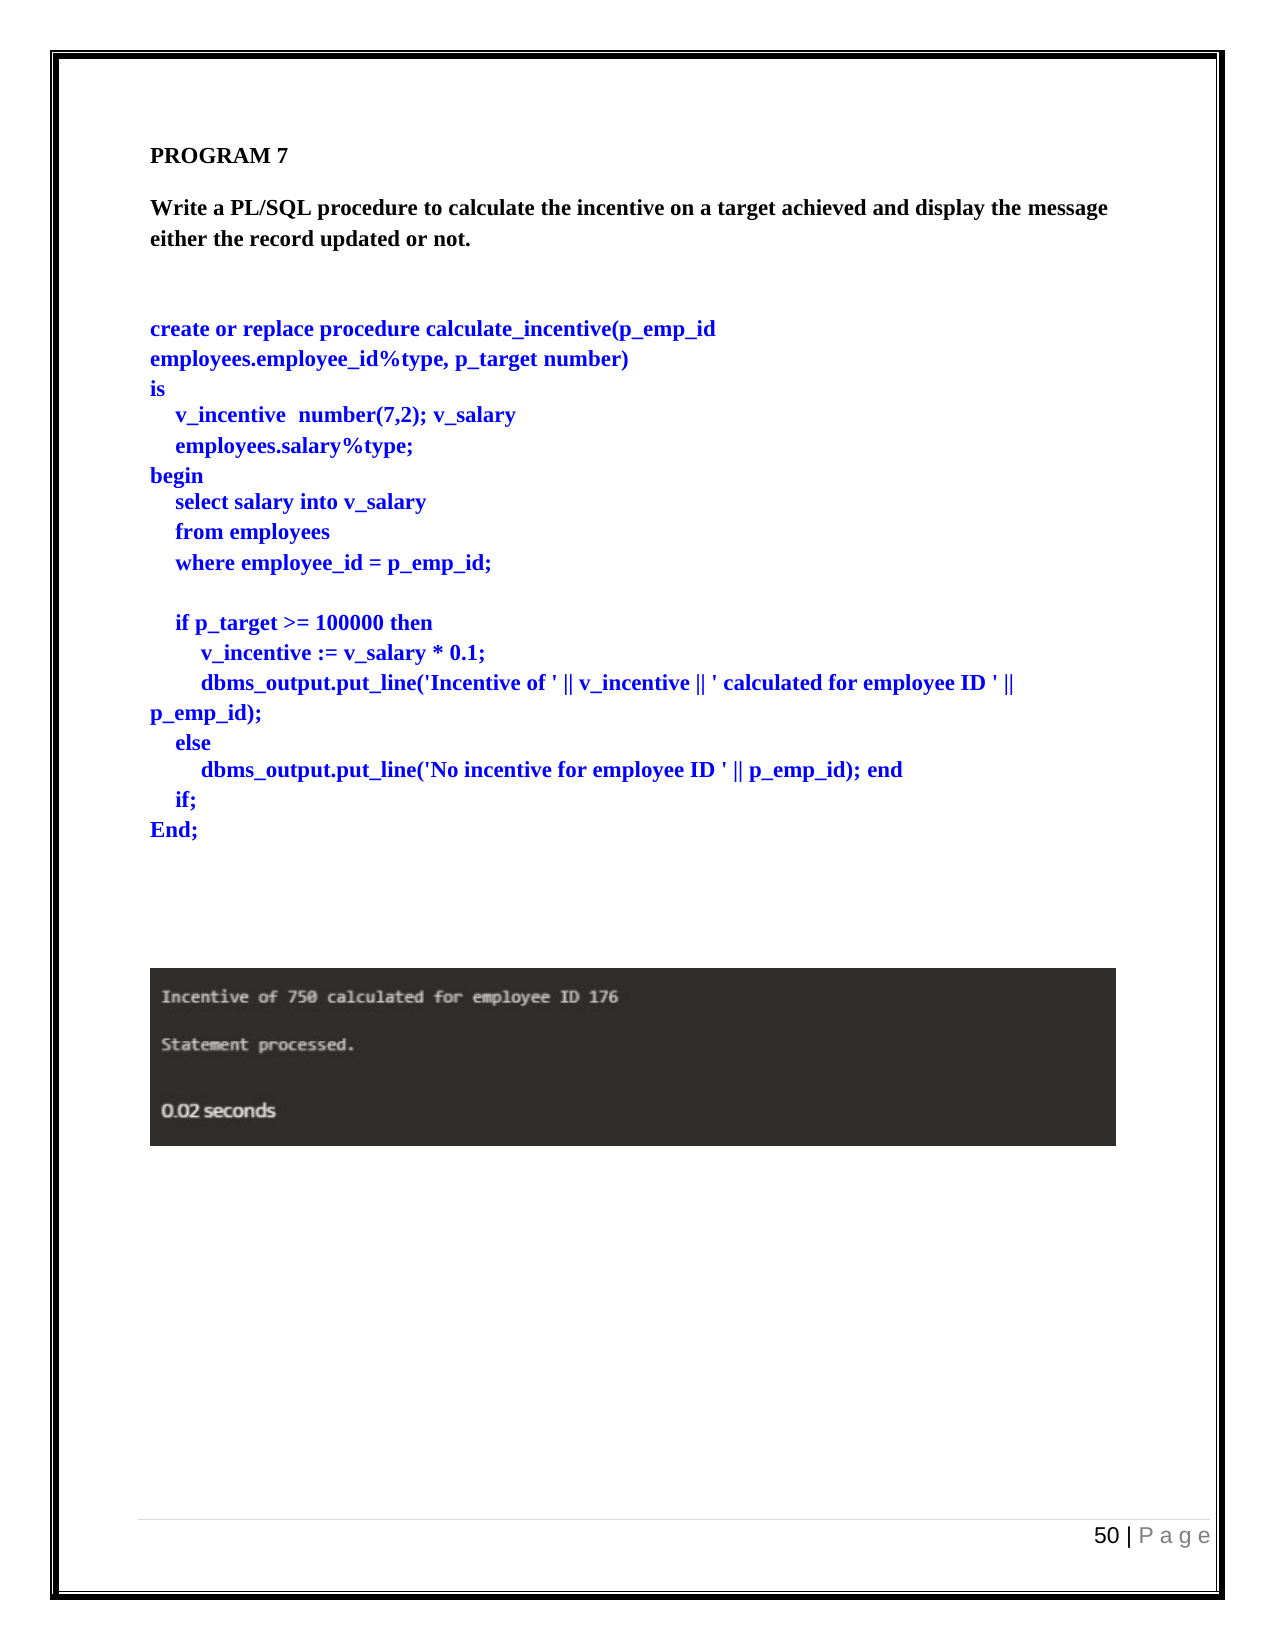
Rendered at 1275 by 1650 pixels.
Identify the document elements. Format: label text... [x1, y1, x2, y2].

text begin [150, 462, 1210, 488]
text is [150, 375, 1210, 401]
text End; [150, 816, 1210, 842]
text where employee_id = p_emp_id; [175, 549, 1210, 575]
picture [150, 968, 1116, 1146]
text create or replace procedure calculate_incentive(p_emp_id employees.employee_id%type, p_target number) [150, 315, 785, 371]
text if p_target >= 100000 then v_incentive := v_salary * 0.1; [175, 608, 513, 665]
text v_incentive number(7,2); v_salary employees.salary%type; [175, 401, 541, 458]
text else [175, 729, 1210, 756]
text select salary into v_salary from employees [175, 488, 462, 545]
text dbms_output.put_line('Incentive of ' || v_incentive || ' calculated for employee ID ' || p_emp_id); [150, 669, 1103, 726]
text Write a PL/SQL procedure to calculate the incentive on a target achieved and display the message either the record updated or not. [150, 194, 1116, 251]
text dbms_output.put_line('No incentive for employee ID ' || p_emp_id); end if; [175, 756, 929, 812]
text PROGRAM 7 [150, 142, 1210, 168]
